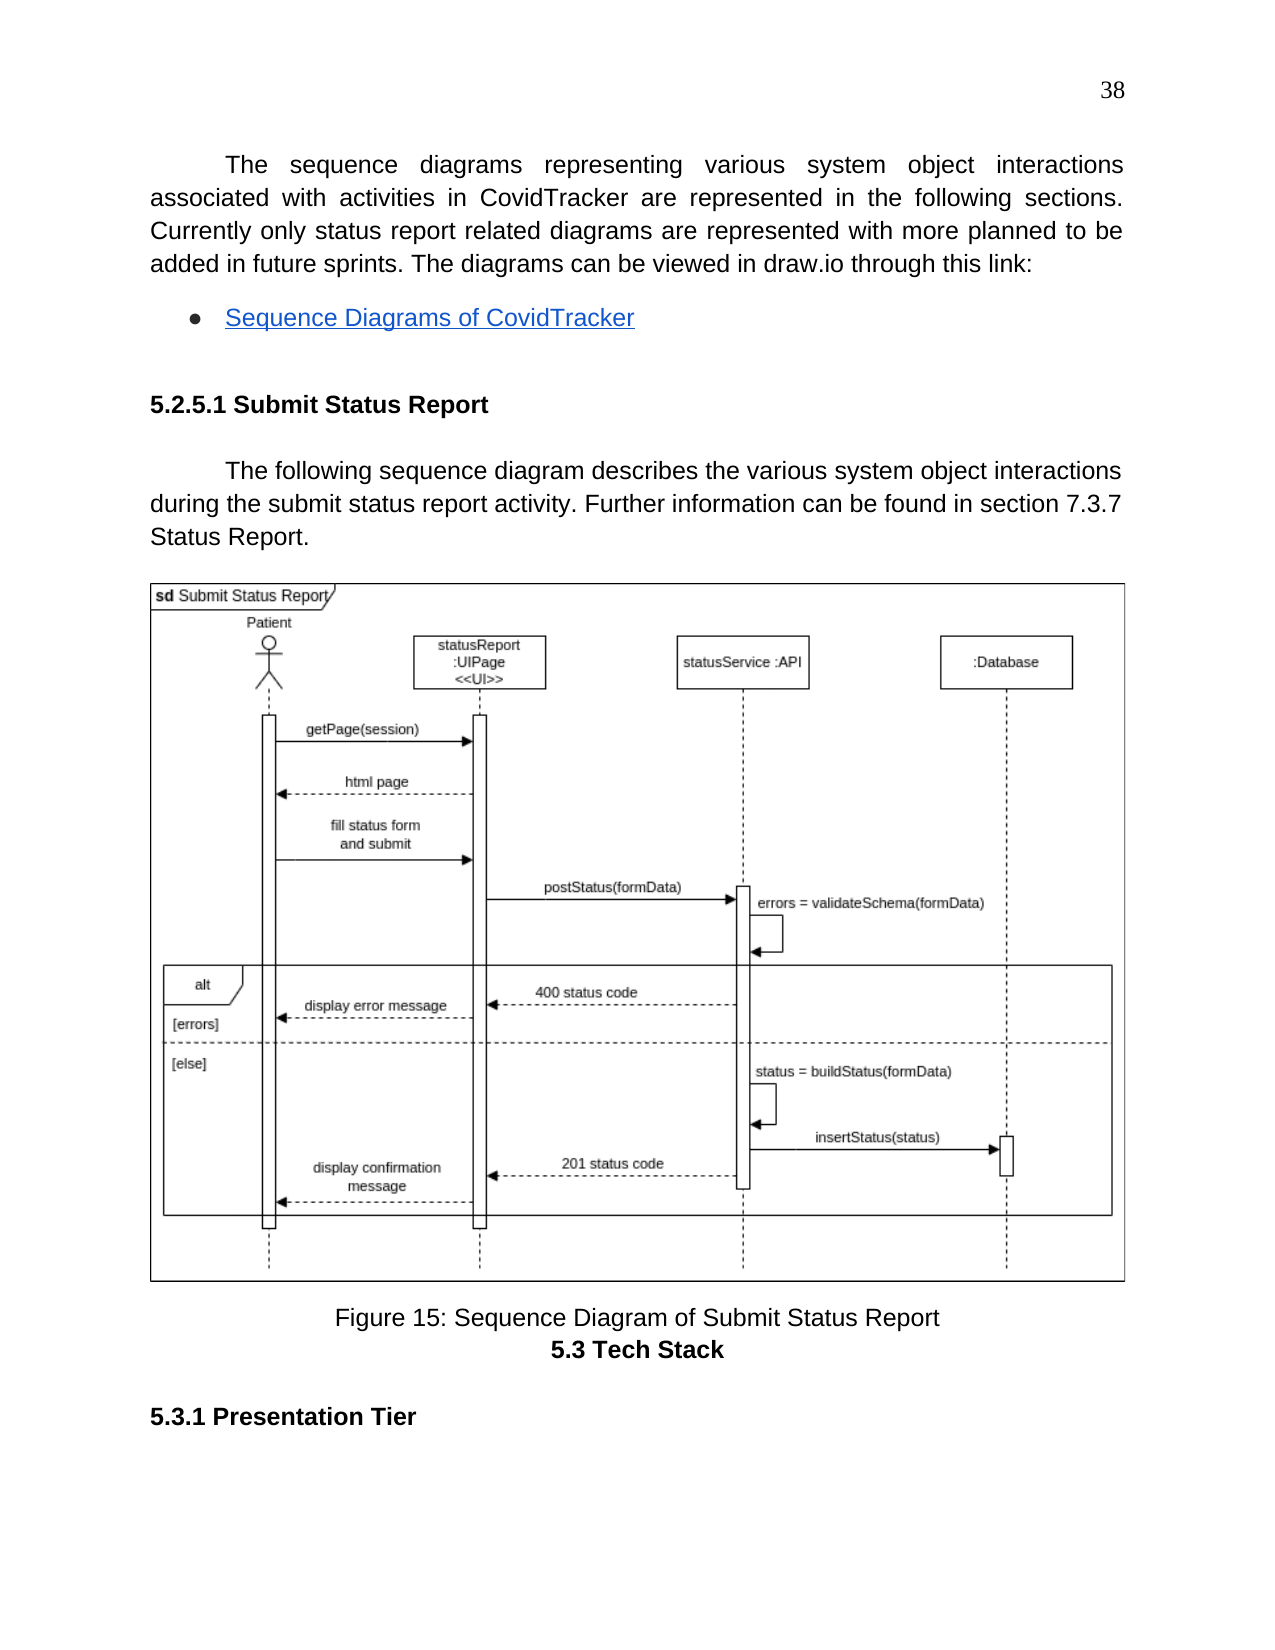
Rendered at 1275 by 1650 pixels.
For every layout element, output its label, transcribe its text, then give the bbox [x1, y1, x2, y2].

subtitle 5.3 Tech Stack [150, 1336, 1125, 1364]
text Figure 15: Sequence Diagram of Submit Status Report [150, 1302, 1125, 1331]
picture [150, 583, 1125, 1282]
subtitle 5.2.5.1 Submit Status Report [150, 390, 1125, 419]
text The sequence diagrams representing various system object interactions associated with activities in CovidTracker are represented in the following sections. Currently only status report related diagrams are represented with more planned to be added in future sprints. The diagrams can be viewed in draw.io through this link: [150, 150, 1125, 278]
subtitle 5.3.1 Presentation Tier [150, 1402, 1125, 1430]
text The following sequence diagram describes the various system object interactions during the submit status report activity. Further information can be found in section 7.3.7 Status Report. [150, 456, 1125, 551]
list Sequence Diagrams of CovidTracker [187, 303, 1125, 332]
